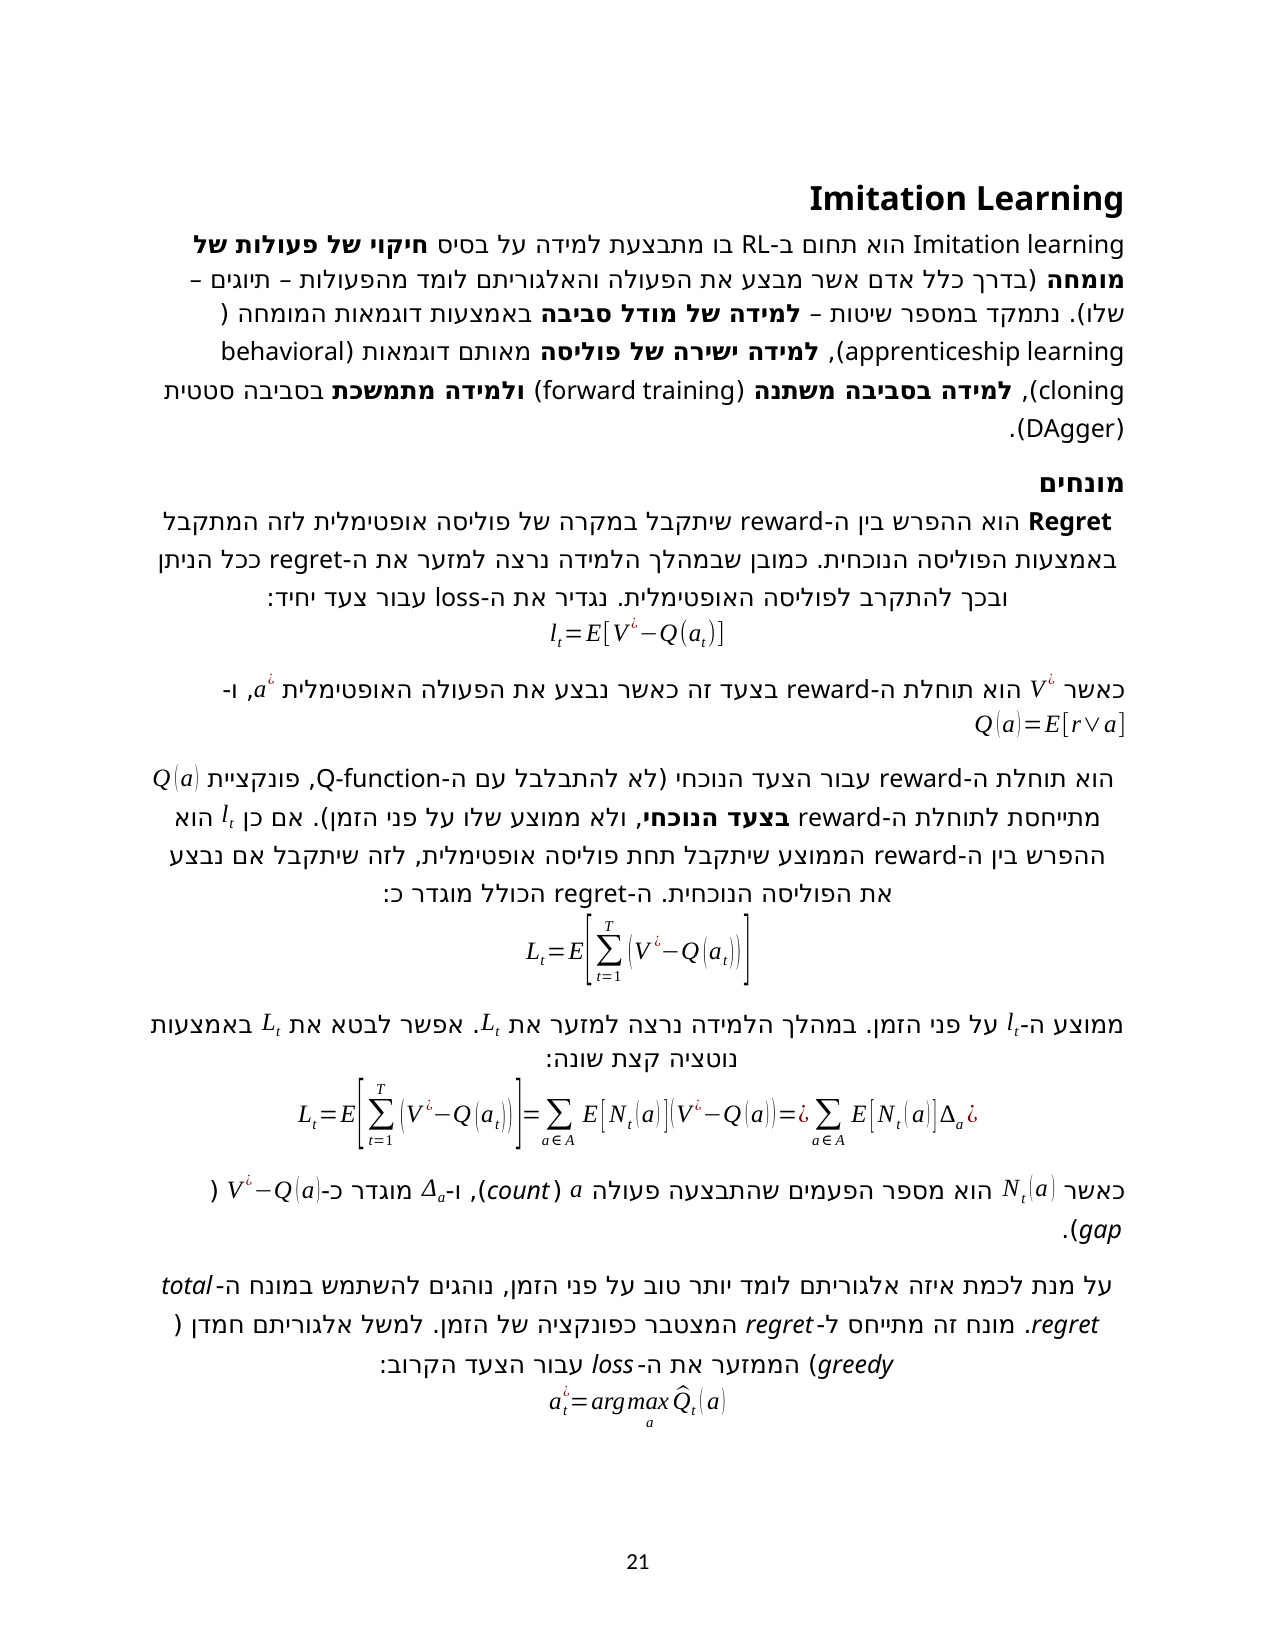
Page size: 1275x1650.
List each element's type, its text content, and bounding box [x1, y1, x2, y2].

subtitle מונחים [150, 467, 1125, 498]
text Imitation learning הוא תחום ב-RL בו מתבצעת למידה על בסיס חיקוי של פעולות של מומחה (בדרך כלל אדם אשר מבצע את הפעולה והאלגוריתם לומד מהפעולות – תיוגים – שלו). נתמקד במספר שיטות – למידה של מודל סביבה באמצעות דוגמאות המומחה (apprenticeship learning), למידה ישירה של פוליסה מאותם דוגמאות (behavioral cloning), למידה בסביבה משתנה (forward training) ולמידה מתמשכת בסביבה סטטית (DAgger). [150, 227, 1125, 445]
text הוא תוחלת ה-reward עבור הצעד הנוכחי (לא להתבלבל עם ה-Q-function, פונקציית מתייחסת לתוחלת ה-reward בצעד הנוכחי, ולא ממוצע שלו על פני הזמן). אם כן הוא ההפרש בין ה-reward הממוצע שיתקבל תחת פוליסה אופטימלית, לזה שיתקבל אם נבצע את הפוליסה הנוכחית. ה-regret הכולל מוגדר כ: [150, 761, 1125, 988]
text כאשר הוא תוחלת ה-reward בצעד זה כאשר נבצע את הפעולה האופטימלית , ו- [150, 671, 1125, 740]
text Regret הוא ההפרש בין ה-reward שיתקבל במקרה של פוליסה אופטימלית לזה המתקבל באמצעות הפוליסה הנוכחית. כמובן שבמהלך הלמידה נרצה למזער את ה-regret ככל הניתן ובכך להתקרב לפוליסה האופטימלית. נגדיר את ה-loss עבור צעד יחיד: [150, 503, 1125, 651]
text על מנת לכמת איזה אלגוריתם לומד יותר טוב על פני הזמן, נוהגים להשתמש במונח ה-total regret. מונח זה מתייחס ל-regret המצטבר כפונקציה של הזמן. למשל אלגוריתם חמדן (greedy) הממזער את ה-loss עבור הצעד הקרוב: [150, 1268, 1125, 1431]
text ממוצע ה- על פני הזמן. במהלך הלמידה נרצה למזער את . אפשר לבטא את באמצעות נוטציה קצת שונה: [150, 1009, 1125, 1152]
subtitle Imitation Learning [150, 175, 1125, 220]
text כאשר הוא מספר הפעמים שהתבצעה פעולה (count), ו- מוגדר כ- (gap). [150, 1172, 1125, 1246]
